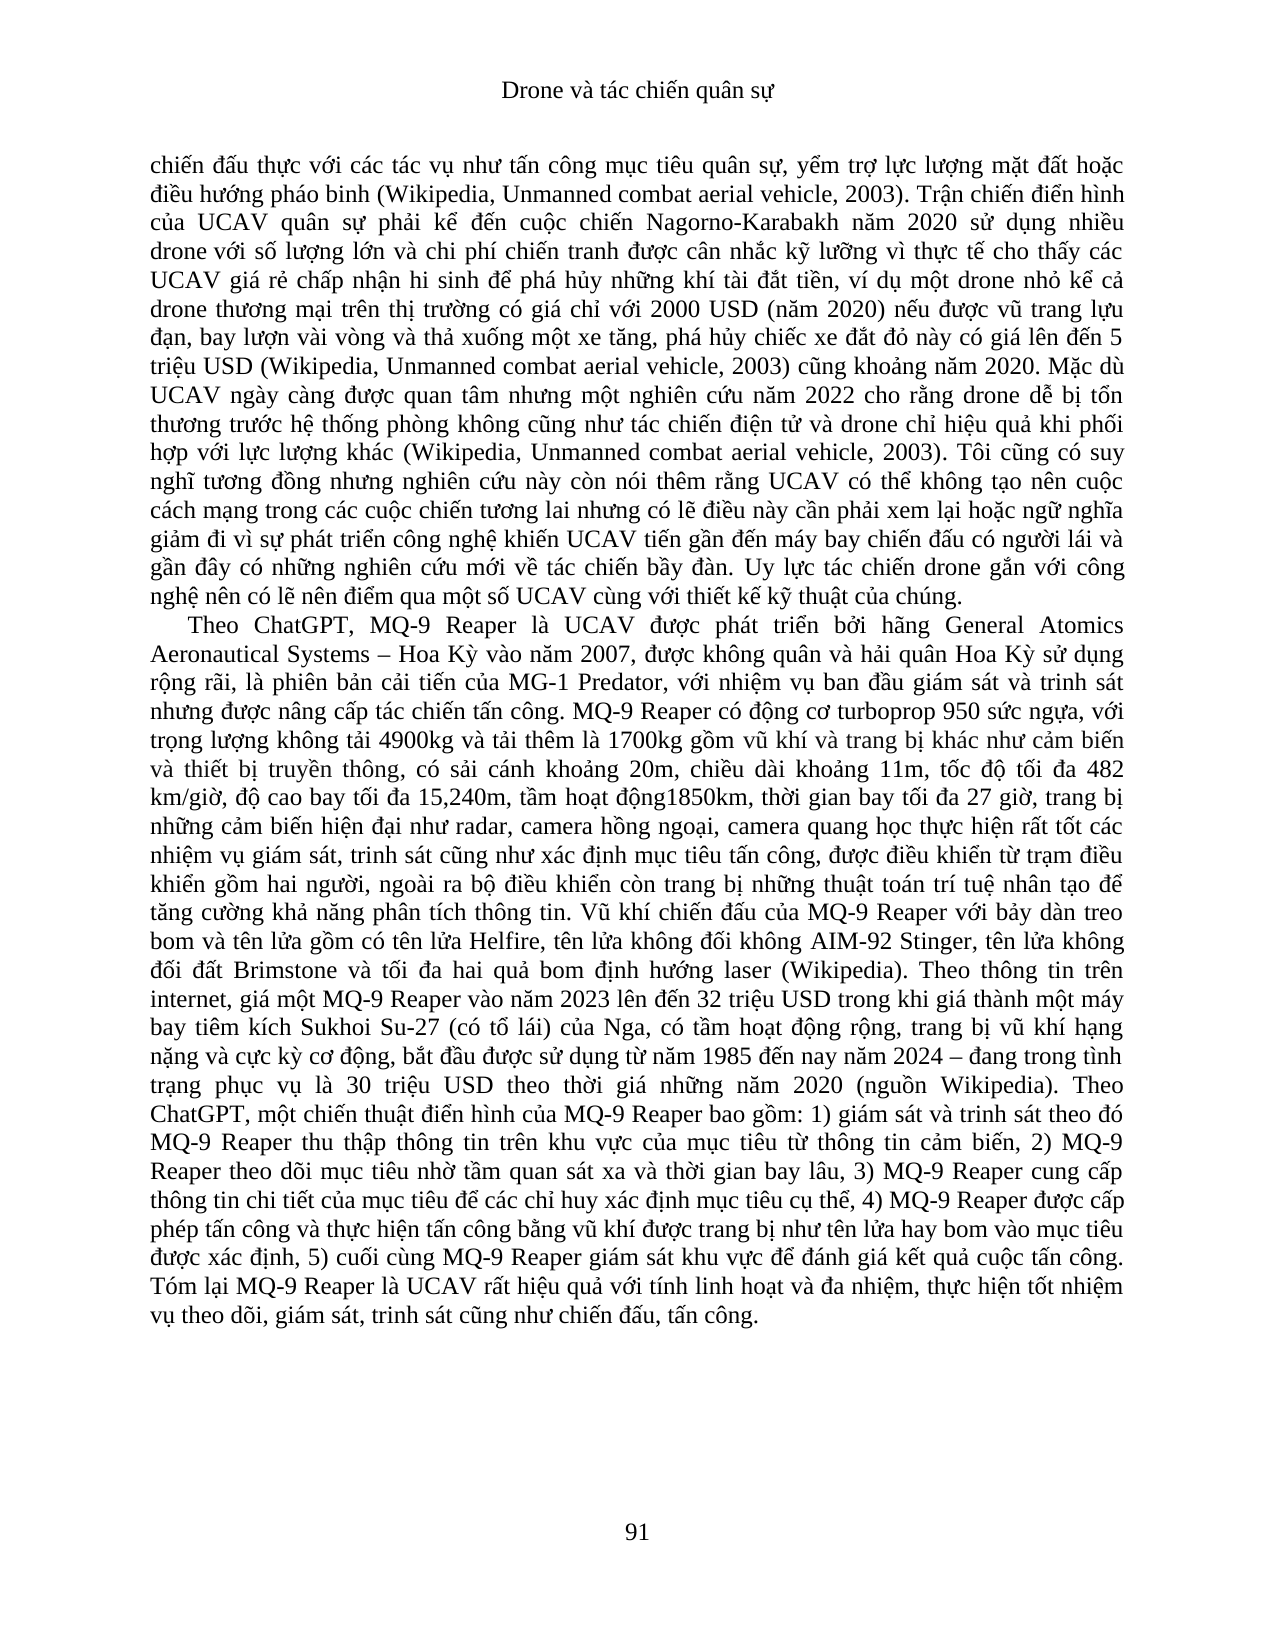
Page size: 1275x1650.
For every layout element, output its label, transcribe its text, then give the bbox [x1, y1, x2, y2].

text Theo ChatGPT, MQ-9 Reaper là UCAV được phát triển bởi hãng General Atomics Aeronautical Systems – Hoa Kỳ vào năm 2007, được không quân và hải quân Hoa Kỳ sử dụng rộng rãi, là phiên bản cải tiến của MG-1 Predator, với nhiệm vụ ban đầu giám sát và trinh sát nhưng được nâng cấp tác chiến tấn công. MQ-9 Reaper có động cơ turboprop 950 sức ngựa, với trọng lượng không tải 4900kg và tải thêm là 1700kg gồm vũ khí và trang bị khác như cảm biến và thiết bị truyền thông, có sải cánh khoảng 20m, chiều dài khoảng 11m, tốc độ tối đa 482 km/giờ, độ cao bay tối đa 15,240m, tầm hoạt động1850km, thời gian bay tối đa 27 giờ, trang bị những cảm biến hiện đại như radar, camera hồng ngoại, camera quang học thực hiện rất tốt các nhiệm vụ giám sát, trinh sát cũng như xác định mục tiêu tấn công, được điều khiển từ trạm điều khiển gồm hai người, ngoài ra bộ điều khiển còn trang bị những thuật toán trí tuệ nhân tạo để tăng cường khả năng phân tích thông tin. Vũ khí chiến đấu của MQ-9 Reaper với bảy dàn treo bom và tên lửa gồm có tên lửa Helfire, tên lửa không đối không AIM-92 Stinger, tên lửa không đối đất Brimstone và tối đa hai quả bom định hướng laser (Wikipedia). Theo thông tin trên internet, giá một MQ-9 Reaper vào năm 2023 lên đến 32 triệu USD trong khi giá thành một máy bay tiêm kích Sukhoi Su-27 (có tổ lái) của Nga, có tầm hoạt động rộng, trang bị vũ khí hạng nặng và cực kỳ cơ động, bắt đầu được sử dụng từ năm 1985 đến nay năm 2024 – đang trong tình trạng phục vụ là 30 triệu USD theo thời giá những năm 2020 (nguồn Wikipedia). Theo ChatGPT, một chiến thuật điển hình của MQ-9 Reaper bao gồm: 1) giám sát và trinh sát theo đó MQ-9 Reaper thu thập thông tin trên khu vực của mục tiêu từ thông tin cảm biến, 2) MQ-9 Reaper theo dõi mục tiêu nhờ tầm quan sát xa và thời gian bay lâu, 3) MQ-9 Reaper cung cấp thông tin chi tiết của mục tiêu để các chỉ huy xác định mục tiêu cụ thể, 4) MQ-9 Reaper được cấp phép tấn công và thực hiện tấn công bằng vũ khí được trang bị như tên lửa hay bom vào mục tiêu được xác định, 5) cuối cùng MQ-9 Reaper giám sát khu vực để đánh giá kết quả cuộc tấn công. Tóm lại MQ-9 Reaper là UCAV rất hiệu quả với tính linh hoạt và đa nhiệm, thực hiện tốt nhiệm vụ theo dõi, giám sát, trinh sát cũng như chiến đấu, tấn công. [150, 610, 1125, 1329]
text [150, 150, 1125, 610]
